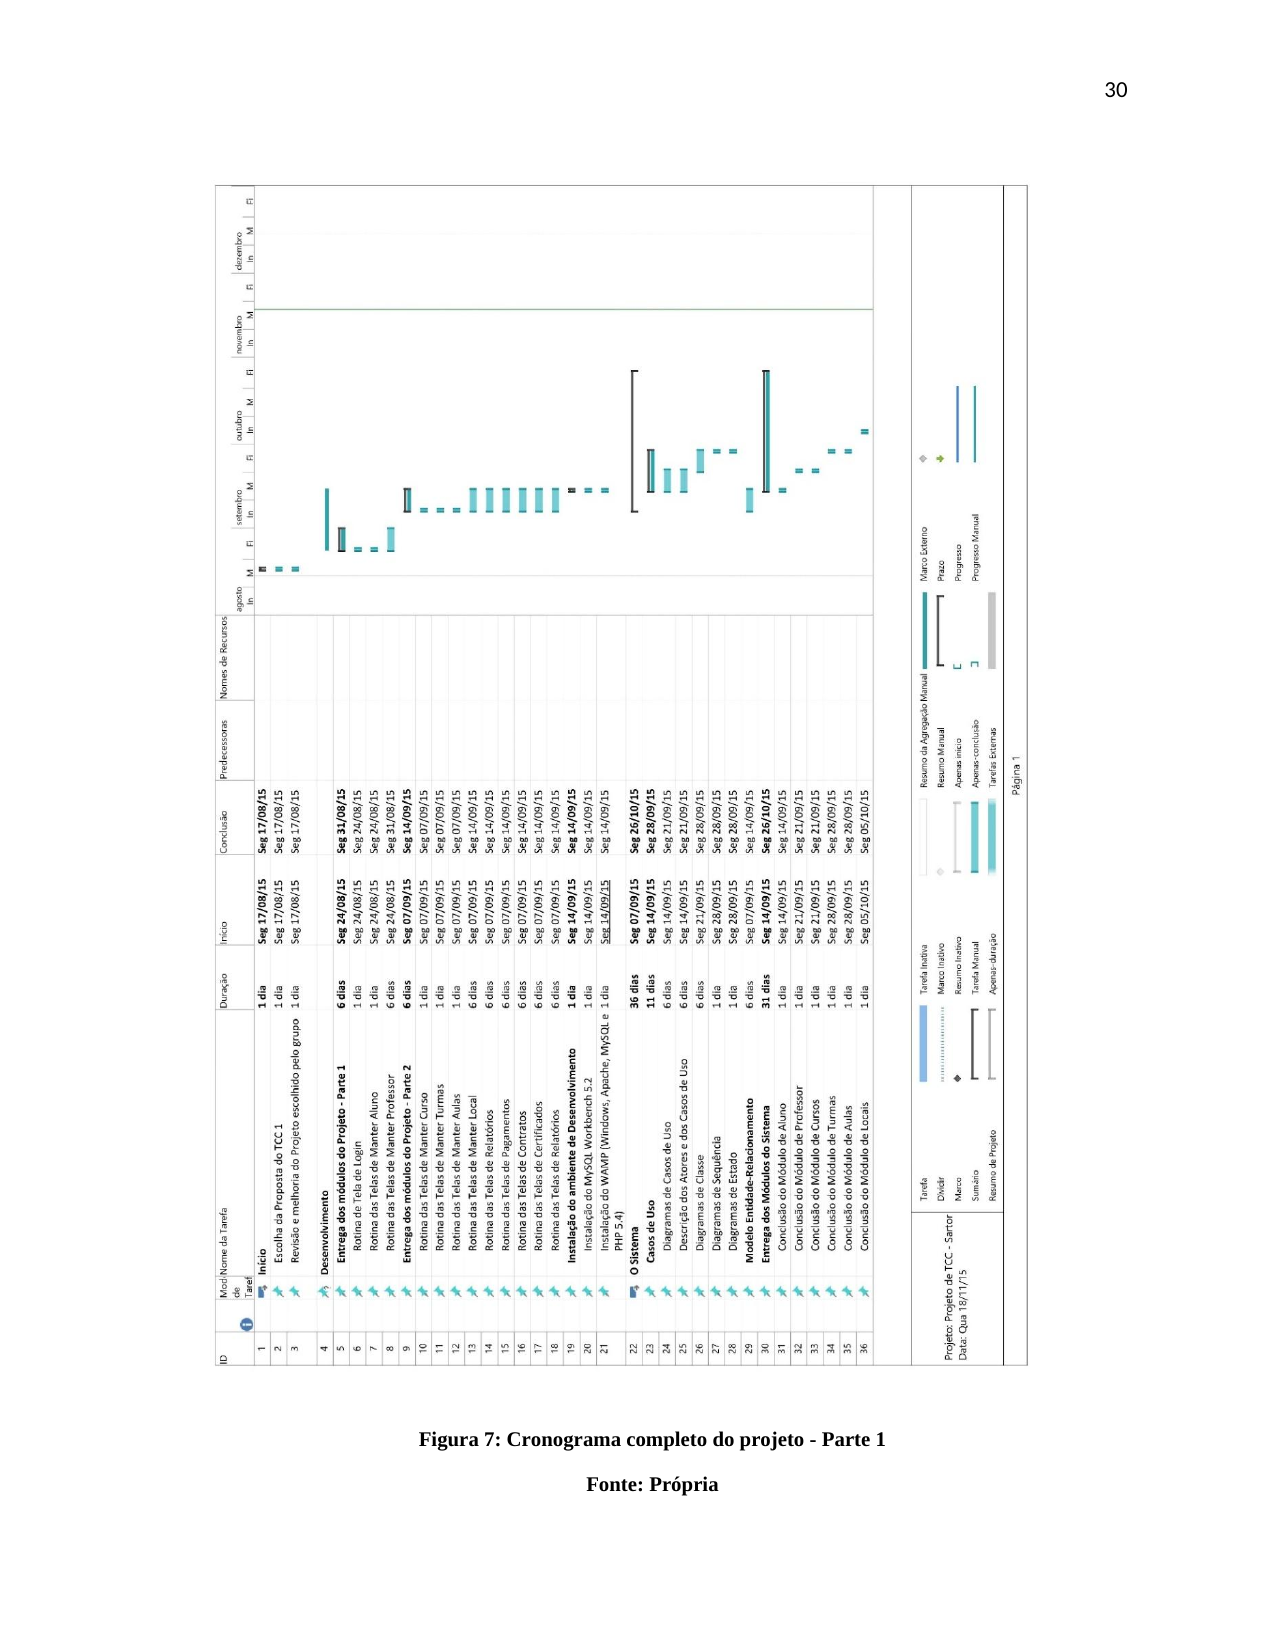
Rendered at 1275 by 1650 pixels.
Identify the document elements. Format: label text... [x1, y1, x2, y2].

text Figura 7: Cronograma completo do projeto - Parte 1 [177, 1427, 1127, 1451]
text Fonte: Própria [177, 1472, 1127, 1496]
picture [177, 147, 1065, 1403]
